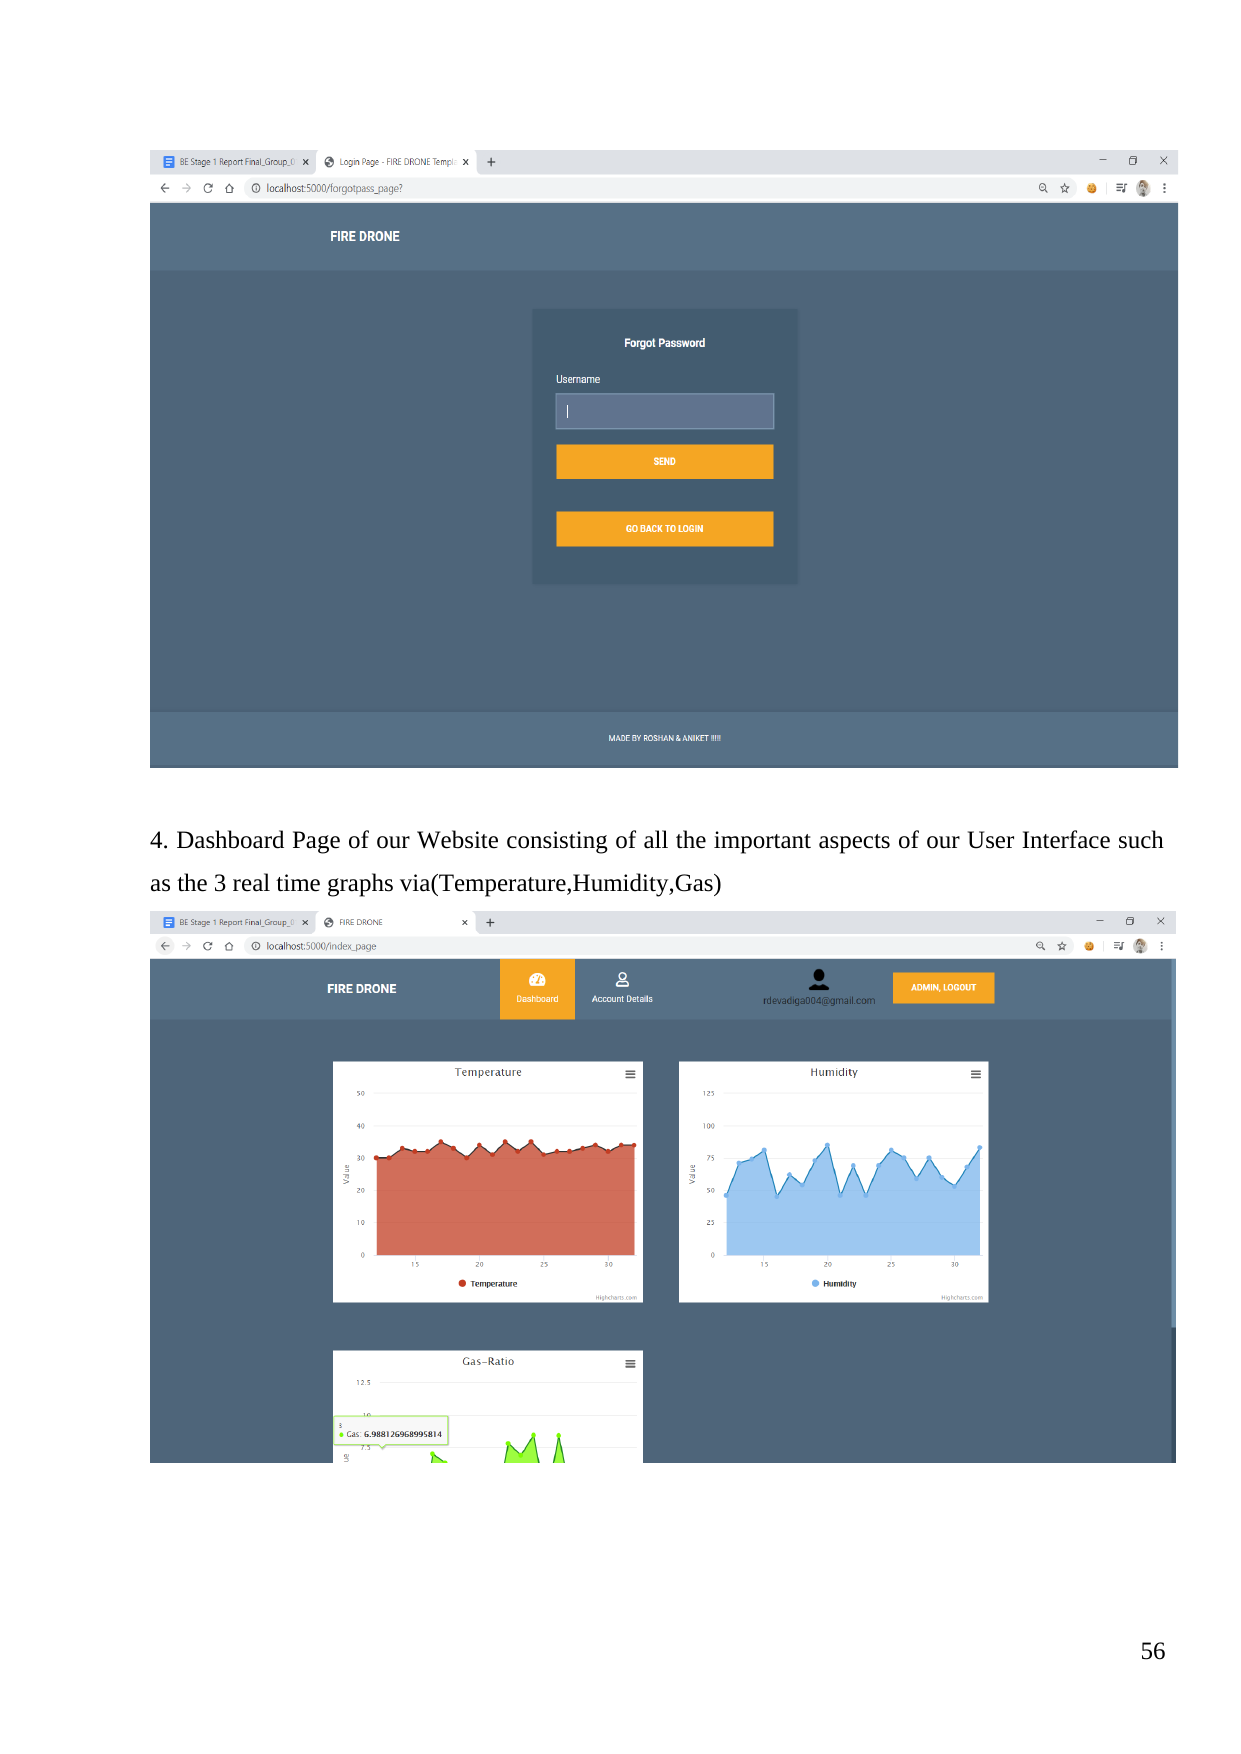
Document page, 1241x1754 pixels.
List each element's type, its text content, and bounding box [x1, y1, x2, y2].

picture [150, 150, 1179, 768]
text 4. Dashboard Page of our Website consisting of all the important aspects of our User Interface such as the 3 real time graphs via(Temperature,Humidity,Gas) [150, 825, 1165, 897]
picture [150, 911, 1176, 1463]
